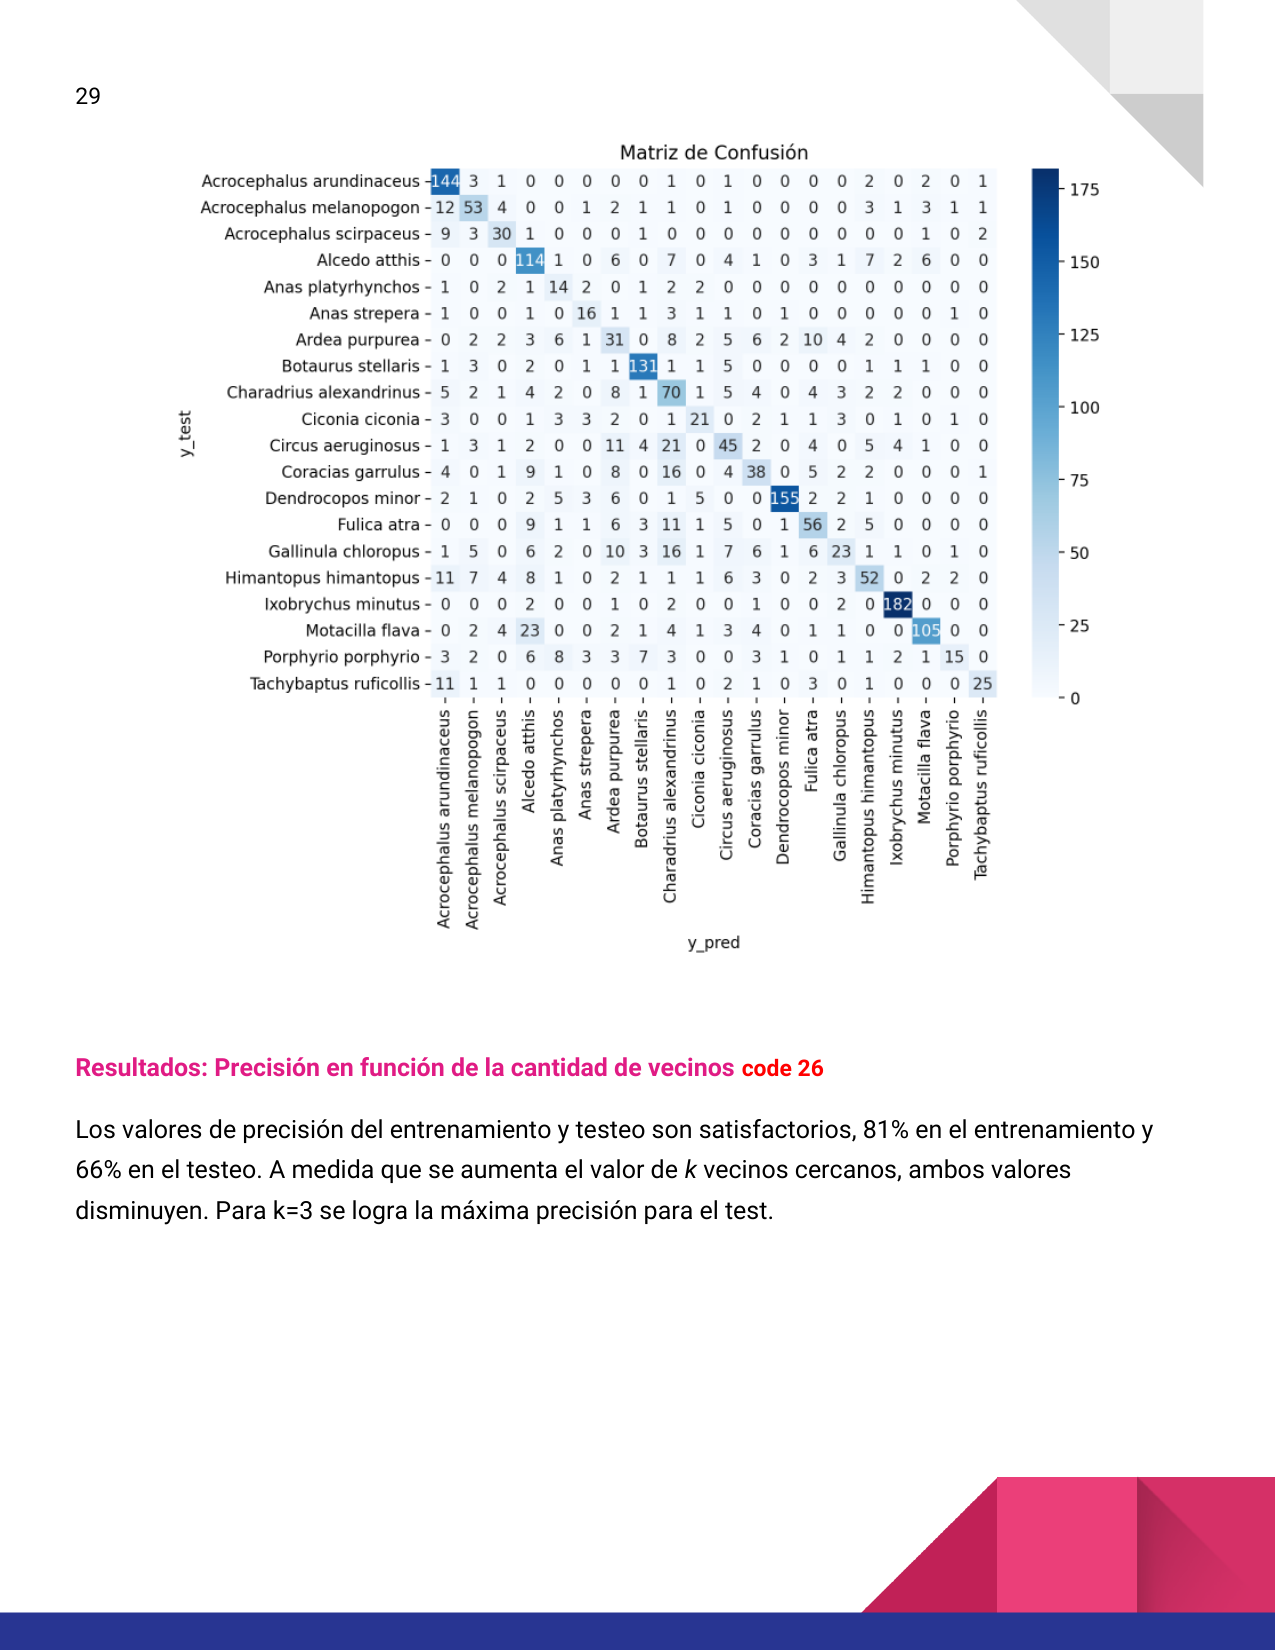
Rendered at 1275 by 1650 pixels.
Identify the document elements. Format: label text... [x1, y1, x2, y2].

picture [167, 0, 1204, 962]
text Los valores de precisión del entrenamiento y testeo son satisfactorios, 81% en el entrenamiento y 66% en el testeo. A medida que se aumenta el valor de k vecinos cercanos, ambos valores disminuyen. Para k=3 se logra la máxima precisión para el test. [75, 1115, 1198, 1226]
picture [0, 1475, 1275, 1650]
text Resultados: Precisión en función de la cantidad de vecinos code 26 [75, 1054, 1198, 1083]
